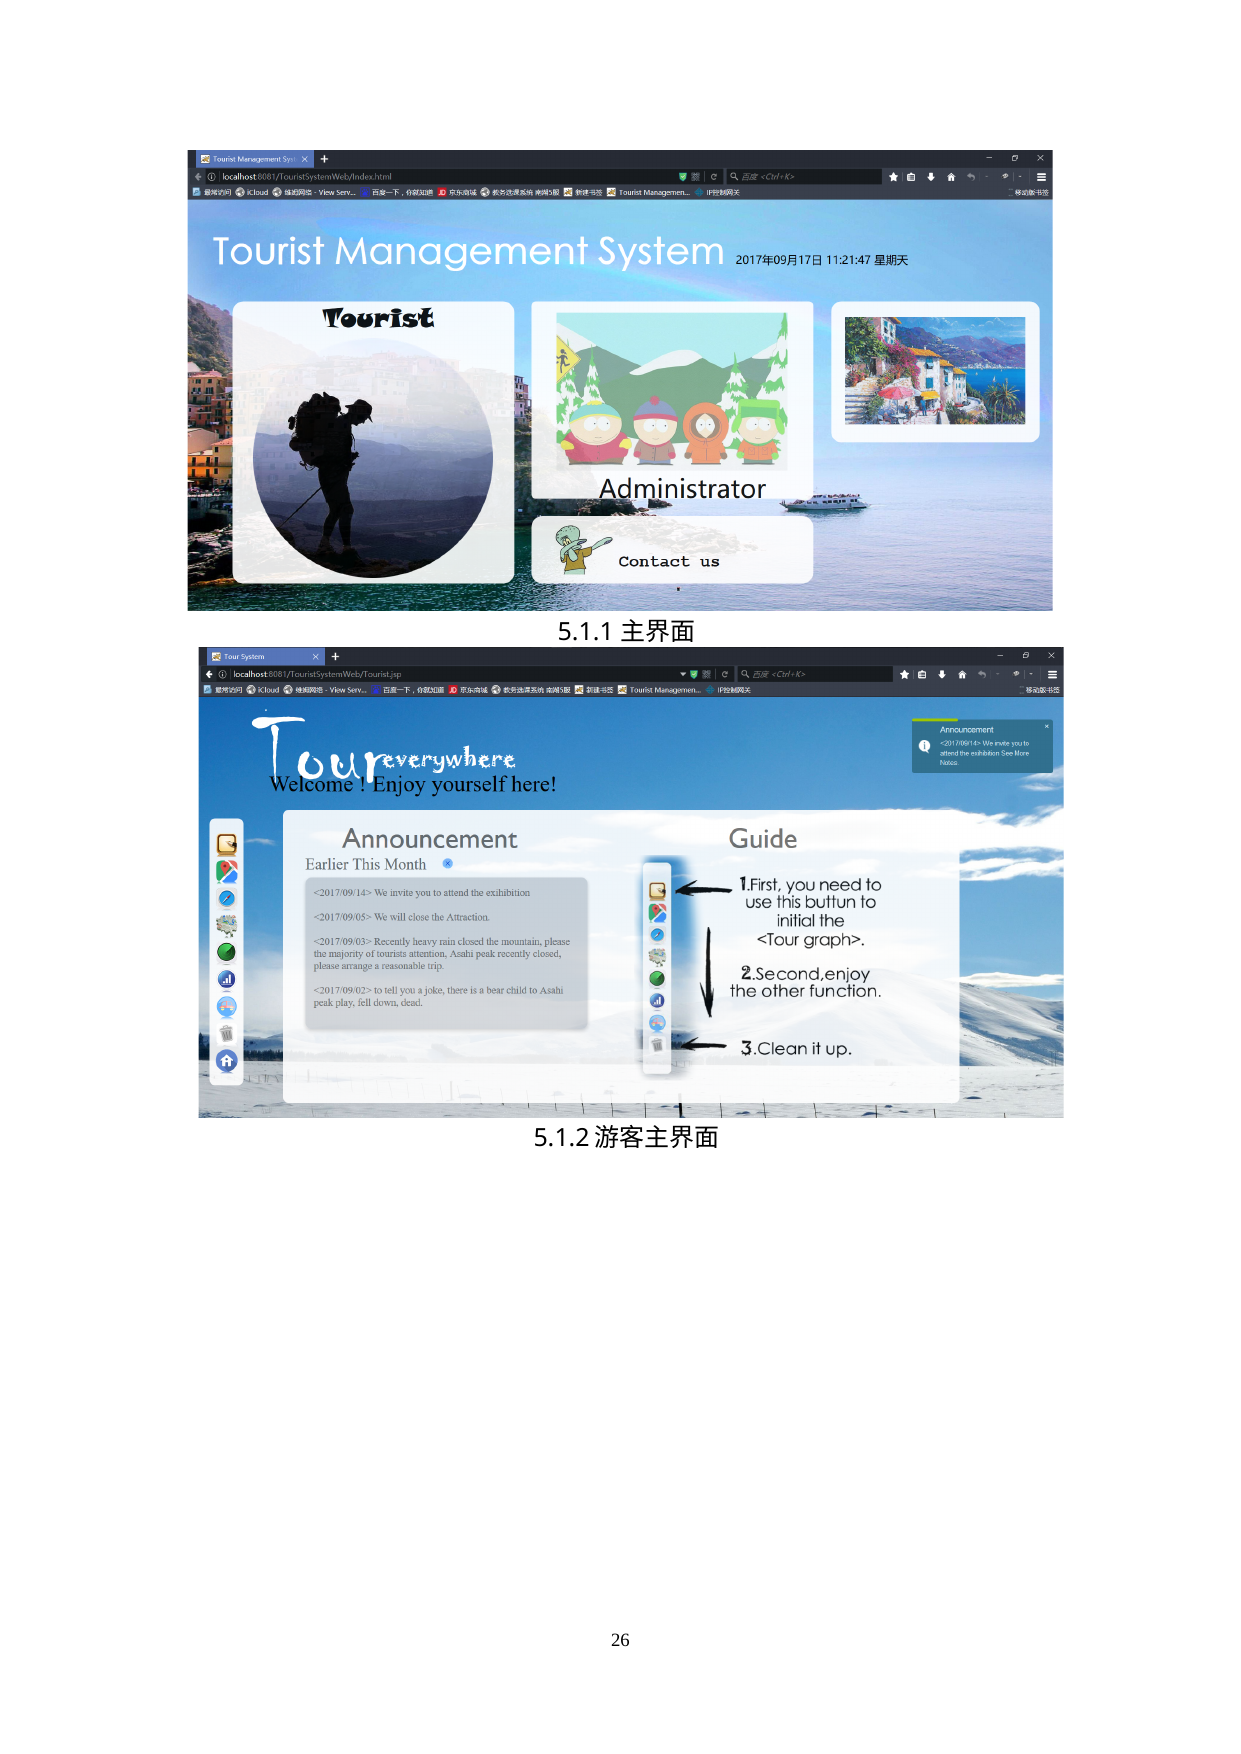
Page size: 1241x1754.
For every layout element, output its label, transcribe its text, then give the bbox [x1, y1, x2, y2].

text 5.1.1 主界面 [187, 611, 1053, 647]
picture [187, 150, 1053, 611]
picture [198, 647, 1064, 1118]
text 5.1.2游客主界面 [187, 1117, 1053, 1153]
